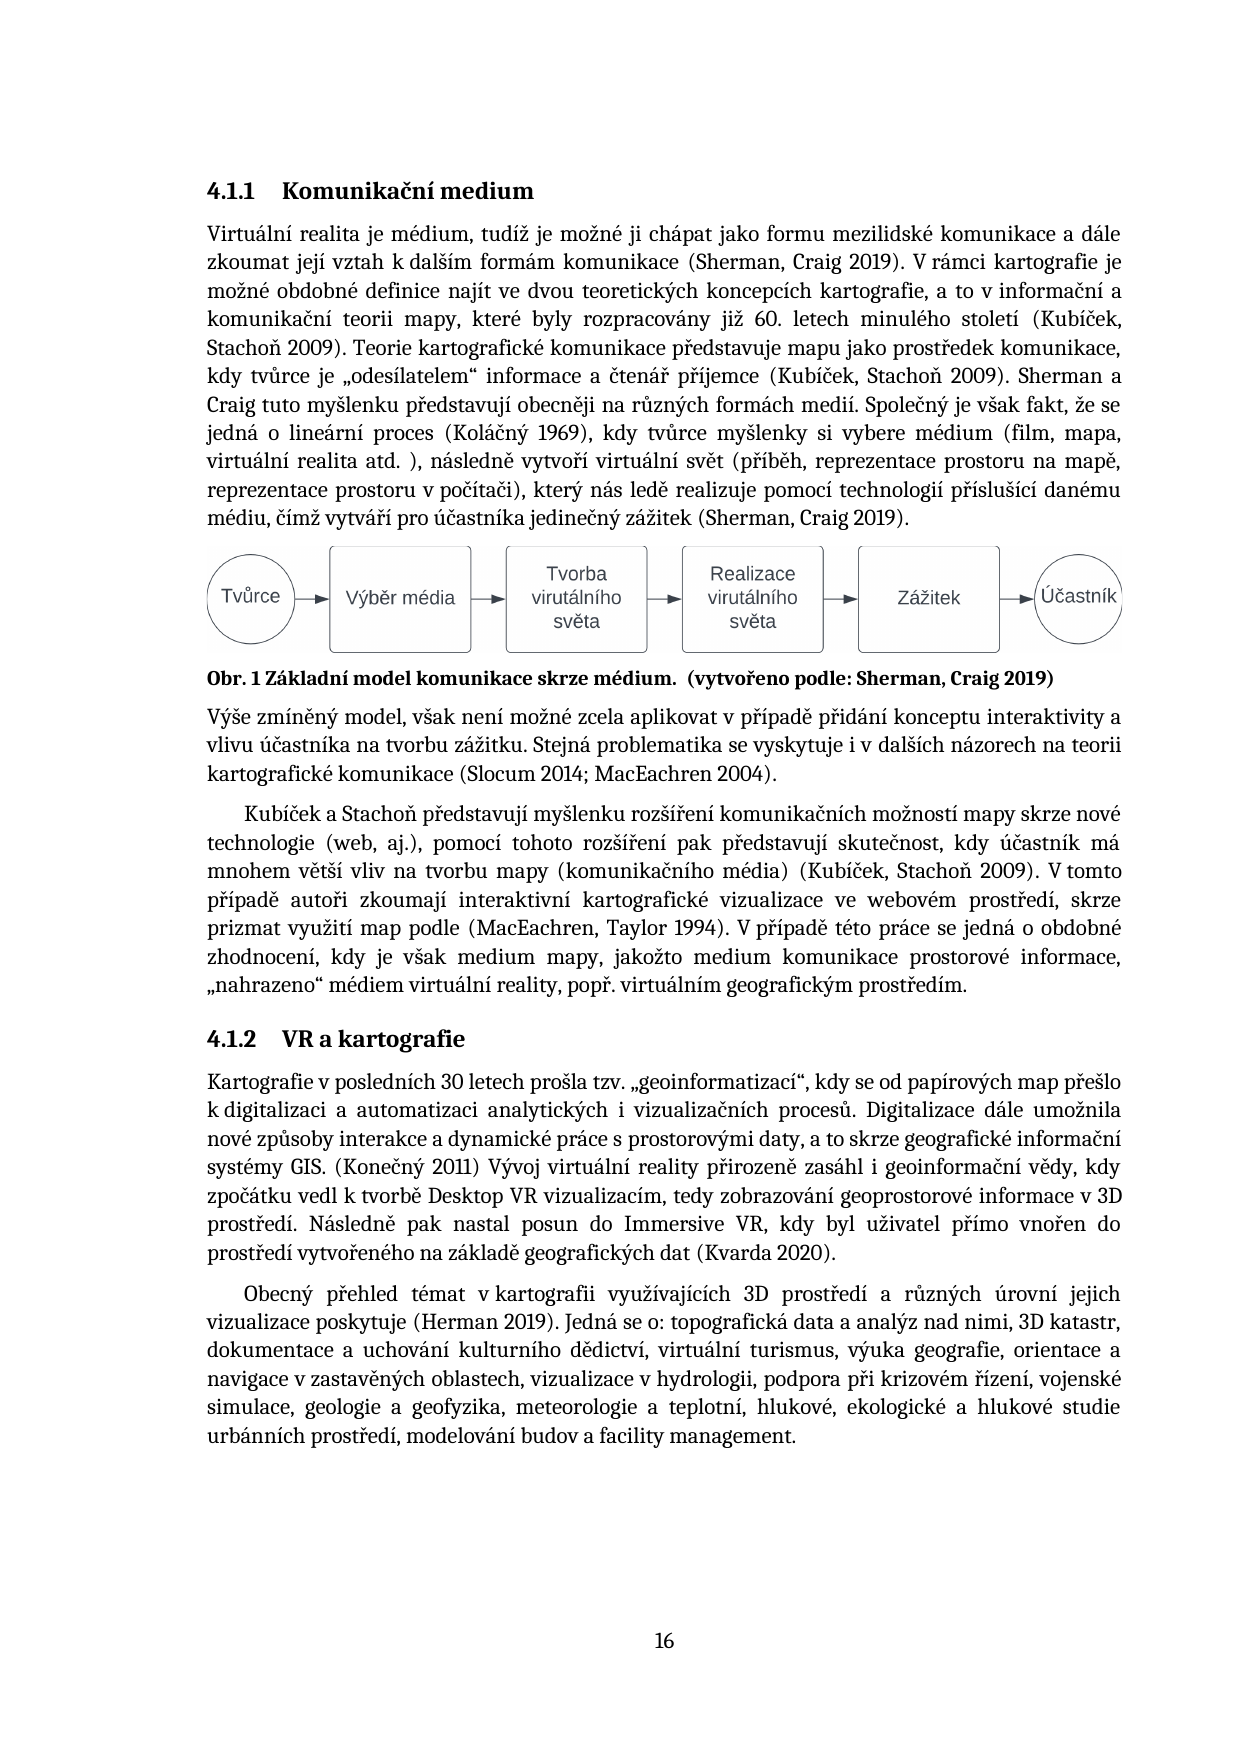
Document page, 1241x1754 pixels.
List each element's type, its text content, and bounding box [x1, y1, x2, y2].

subtitle Komunikační medium [207, 177, 1122, 206]
text Virtuální realita je médium, tudíž je možné ji chápat jako formu mezilidské komunikace a dále zkoumat její vztah k dalším formám komunikace (Sherman, Craig 2019). V rámci kartografie je možné obdobné definice najít ve dvou teoretických koncepcích kartografie, a to v informační a komunikační teorii mapy, které byly rozpracovány již 60. letech minulého století (Kubíček, Stachoň 2009). Teorie kartografické komunikace představuje mapu jako prostředek komunikace, kdy tvůrce je „odesílatelem“ informace a čtenář příjemce (Kubíček, Stachoň 2009). Sherman a Craig tuto myšlenku představují obecněji na různých formách medií. Společný je však fakt, že se jedná o lineární proces (Koláčný 1969), kdy tvůrce myšlenky si vybere médium (film, mapa, virtuální realita atd. ), následně vytvoří virtuální svět (příběh, reprezentace prostoru na mapě, reprezentace prostoru v počítači), který nás ledě realizuje pomocí technologií příslušící danému médiu, čímž vytváří pro účastníka jedinečný zážitek (Sherman, Craig 2019). [207, 221, 1122, 531]
text Kartografie v posledních 30 letech prošla tzv. „geoinformatizací“, kdy se od papírových map přešlo k digitalizaci a automatizaci analytických i vizualizačních procesů. Digitalizace dále umožnila nové způsoby interakce a dynamické práce s prostorovými daty, a to skrze geografické informační systémy GIS. (Konečný 2011) Vývoj virtuální reality přirozeně zasáhl i geoinformační vědy, kdy zpočátku vedl k tvorbě Desktop VR vizualizacím, tedy zobrazování geoprostorové informace v 3D prostředí. Následně pak nastal posun do Immersive VR, kdy byl uživatel přímo vnořen do prostředí vytvořeného na základě geografických dat (Kvarda 2020). [207, 1069, 1122, 1266]
picture [206, 546, 1123, 653]
text Kubíček a Stachoň představují myšlenku rozšíření komunikačních možností mapy skrze nové technologie (web, aj.), pomocí tohoto rozšíření pak představují skutečnost, kdy účastník má mnohem větší vliv na tvorbu mapy (komunikačního média) (Kubíček, Stachoň 2009). V tomto případě autoři zkoumají interaktivní kartografické vizualizace ve webovém prostředí, skrze prizmat využití map podle (MacEachren, Taylor 1994). V případě této práce se jedná o obdobné zhodnocení, kdy je však medium mapy, jakožto medium komunikace prostorové informace, „nahrazeno“ médiem virtuální reality, popř. virtuálním geografickým prostředím. [207, 801, 1122, 998]
subtitle VR a kartografie [207, 1025, 1122, 1054]
text Obecný přehled témat v kartografii využívajících 3D prostředí a různých úrovní jejich vizualizace poskytuje (Herman 2019). Jedná se o: topografická data a analýz nad nimi, 3D katastr, dokumentace a uchování kulturního dědictví, virtuální turismus, výuka geografie, orientace a navigace v zastavěných oblastech, vizualizace v hydrologii, podpora při krizovém řízení, vojenské simulace, geologie a geofyzika, meteorologie a teplotní, hlukové, ekologické a hlukové studie urbánních prostředí, modelování budov a facility management. [207, 1280, 1122, 1449]
text Výše zmíněný model, však není možné zcela aplikovat v případě přidání konceptu interaktivity a vlivu účastníka na tvorbu zážitku. Stejná problematika se vyskytuje i v dalších názorech na teorii kartografické komunikace (Slocum 2014; MacEachren 2004). [207, 703, 1122, 787]
text Obr. 1 Základní model komunikace skrze médium. (vytvořeno podle: Sherman, Craig 2019) [207, 667, 1122, 691]
